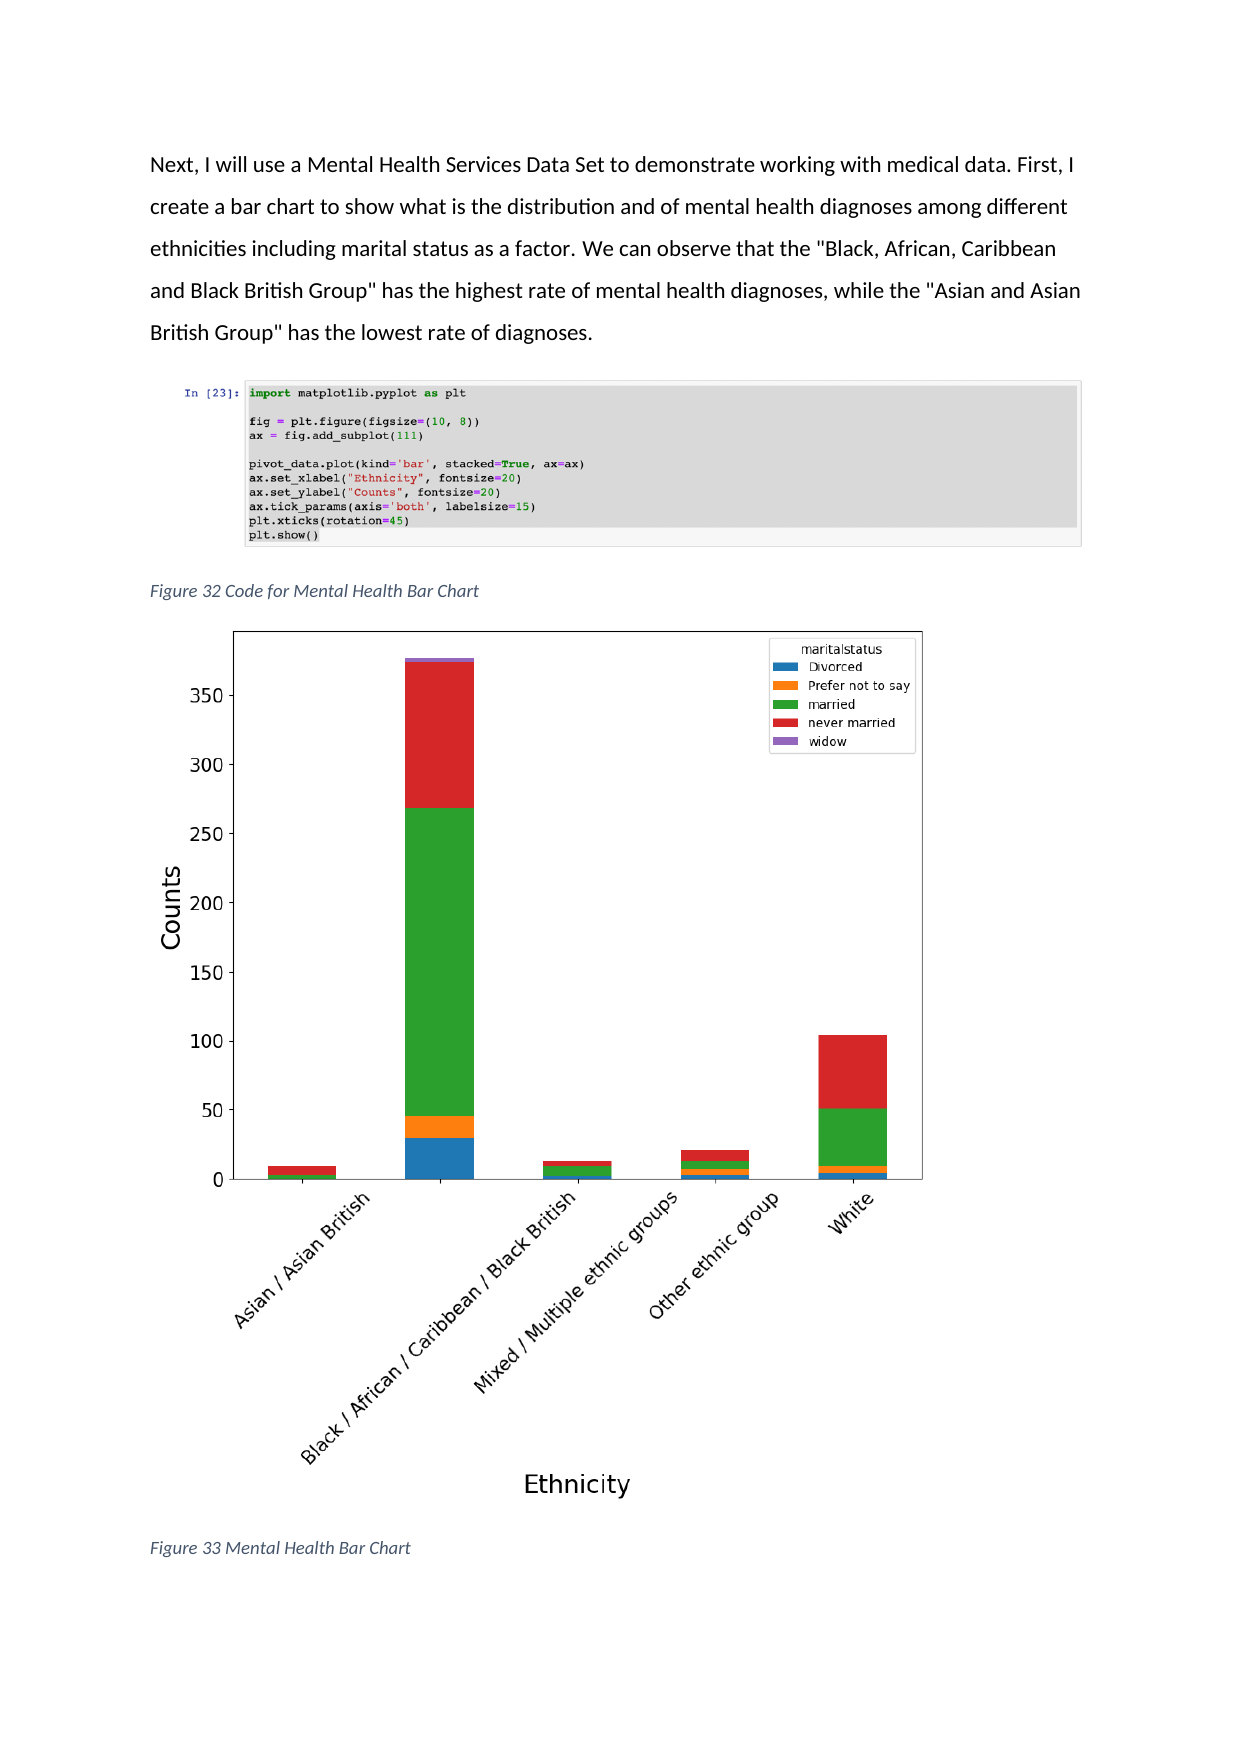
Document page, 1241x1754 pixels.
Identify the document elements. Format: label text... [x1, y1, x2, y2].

text Figure 33 Mental Health Bar Chart [150, 1536, 1090, 1559]
picture [150, 376, 1091, 549]
picture [150, 623, 930, 1506]
text Figure 32 Code for Mental Health Bar Chart [150, 580, 1090, 603]
text Next, I will use a Mental Health Services Data Set to demonstrate working with medical data. First, I create a bar chart to show what is the distribution and of mental health diagnoses among different ethnicities including marital status as a factor. We can observe that the "Black, African, Caribbean and Black British Group" has the highest rate of mental health diagnoses, while the "Asian and Asian British Group" has the lowest rate of diagnoses. [150, 150, 1090, 346]
